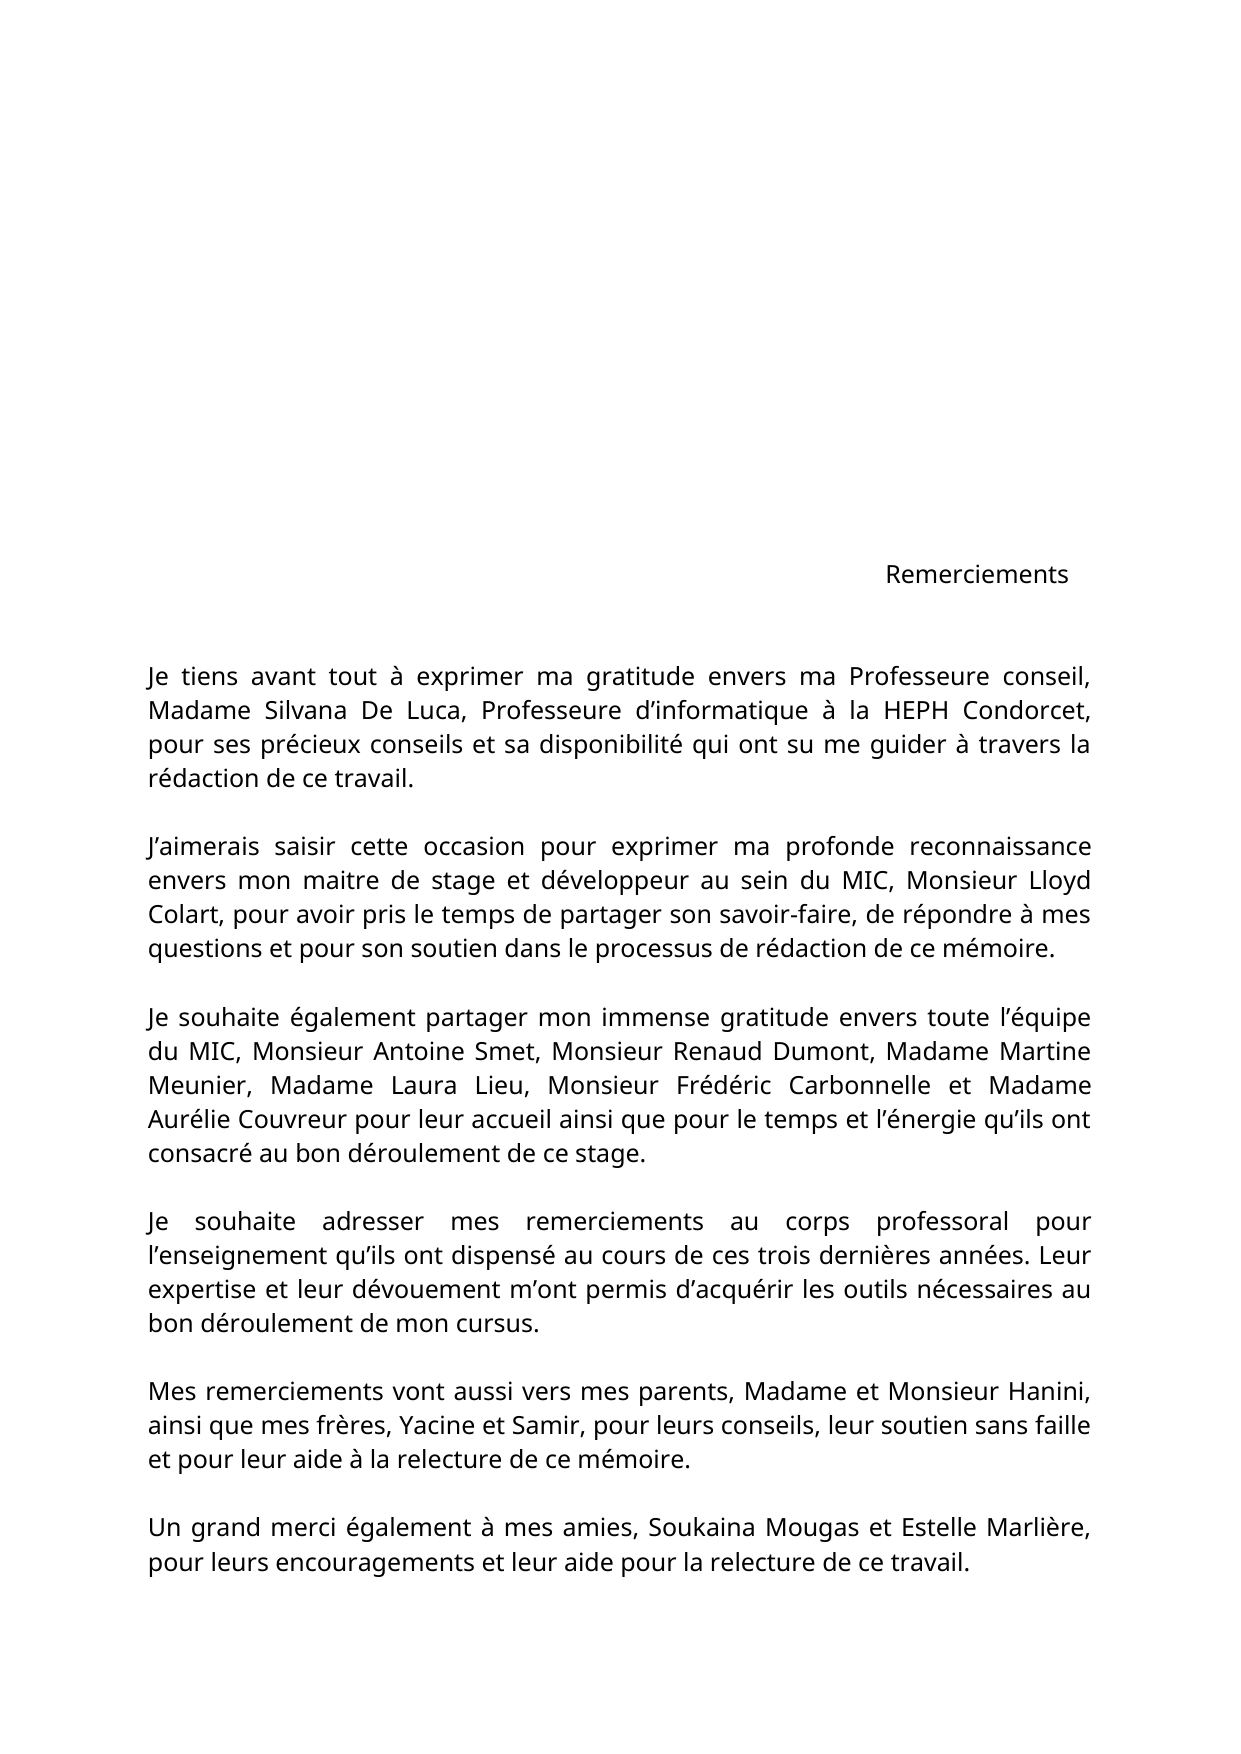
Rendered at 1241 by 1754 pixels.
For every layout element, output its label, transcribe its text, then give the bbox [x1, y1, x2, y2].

text J’aimerais saisir cette occasion pour exprimer ma profonde reconnaissance envers mon maitre de stage et développeur au sein du MIC, Monsieur Lloyd Colart, pour avoir pris le temps de partager son savoir-faire, de répondre à mes questions et pour son soutien dans le processus de rédaction de ce mémoire. [148, 829, 1093, 965]
text Je souhaite également partager mon immense gratitude envers toute l’équipe du MIC, Monsieur Antoine Smet, Monsieur Renaud Dumont, Madame Martine Meunier, Madame Laura Lieu, Monsieur Frédéric Carbonnelle et Madame Aurélie Couvreur pour leur accueil ainsi que pour le temps et l’énergie qu’ils ont consacré au bon déroulement de ce stage. [148, 999, 1093, 1169]
text Je tiens avant tout à exprimer ma gratitude envers ma Professeure conseil, Madame Silvana De Luca, Professeure d’informatique à la HEPH Condorcet, pour ses précieux conseils et sa disponibilité qui ont su me guider à travers la rédaction de ce travail. [148, 658, 1093, 795]
text Un grand merci également à mes amies, Soukaina Mougas et Estelle Marlière, pour leurs encouragements et leur aide pour la relecture de ce travail. [148, 1510, 1093, 1578]
text Remerciements [811, 556, 1093, 590]
text Je souhaite adresser mes remerciements au corps professoral pour l’enseignement qu’ils ont dispensé au cours de ces trois dernières années. Leur expertise et leur dévouement m’ont permis d’acquérir les outils nécessaires au bon déroulement de mon cursus. [148, 1203, 1093, 1340]
text Mes remerciements vont aussi vers mes parents, Madame et Monsieur Hanini, ainsi que mes frères, Yacine et Samir, pour leurs conseils, leur soutien sans faille et pour leur aide à la relecture de ce mémoire. [148, 1374, 1093, 1476]
